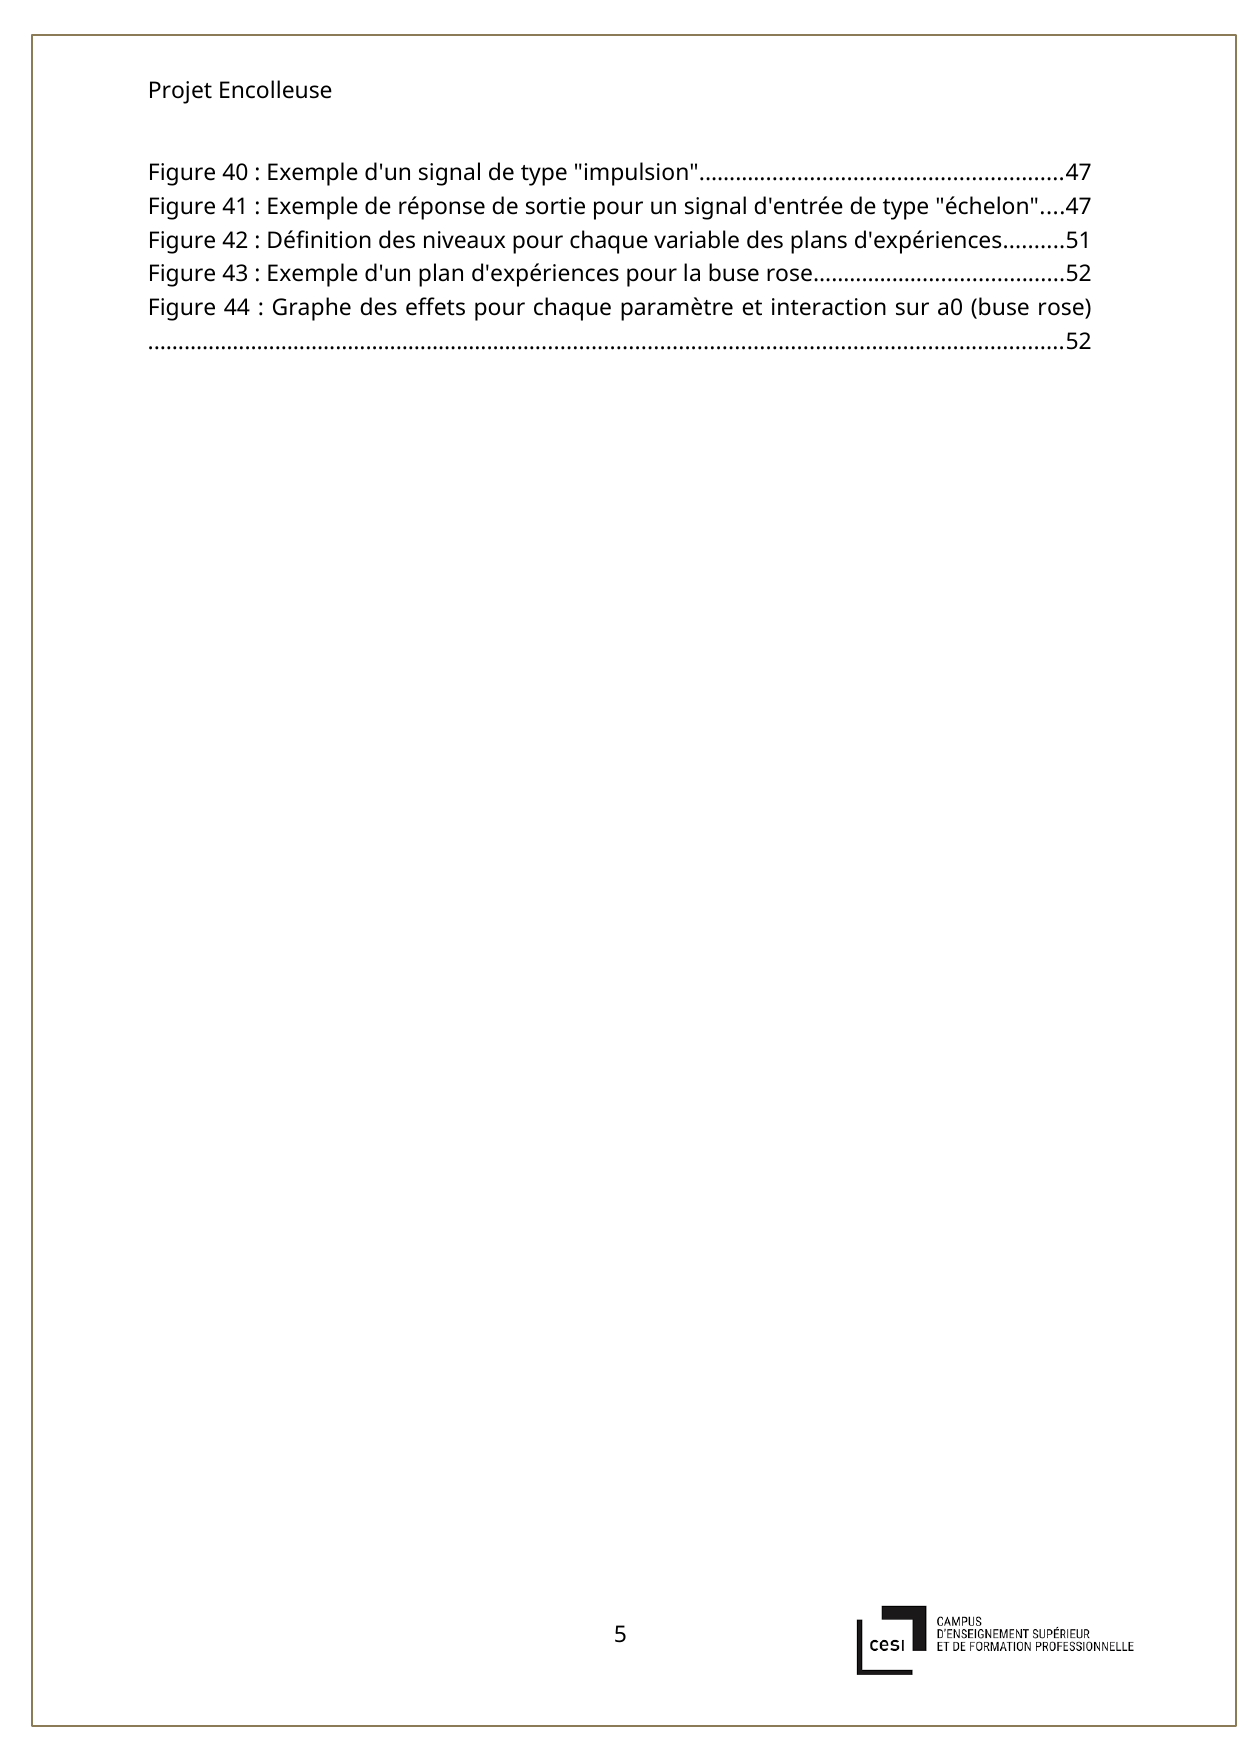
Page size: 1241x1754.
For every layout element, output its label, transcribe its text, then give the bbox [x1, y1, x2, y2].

text Figure 41 : Exemple de réponse de sortie pour un signal d'entrée de type "échelon" 47 [148, 190, 1093, 221]
picture [845, 1594, 1144, 1686]
text Figure 44 : Graphe des effets pour chaque paramètre et interaction sur a0 (buse rose) 52 [148, 291, 1093, 356]
text Figure 43 : Exemple d'un plan d'expériences pour la buse rose 52 [148, 257, 1093, 288]
text Figure 40 : Exemple d'un signal de type "impulsion" 47 [148, 156, 1093, 187]
text Figure 42 : Définition des niveaux pour chaque variable des plans d'expériences 51 [148, 223, 1093, 255]
